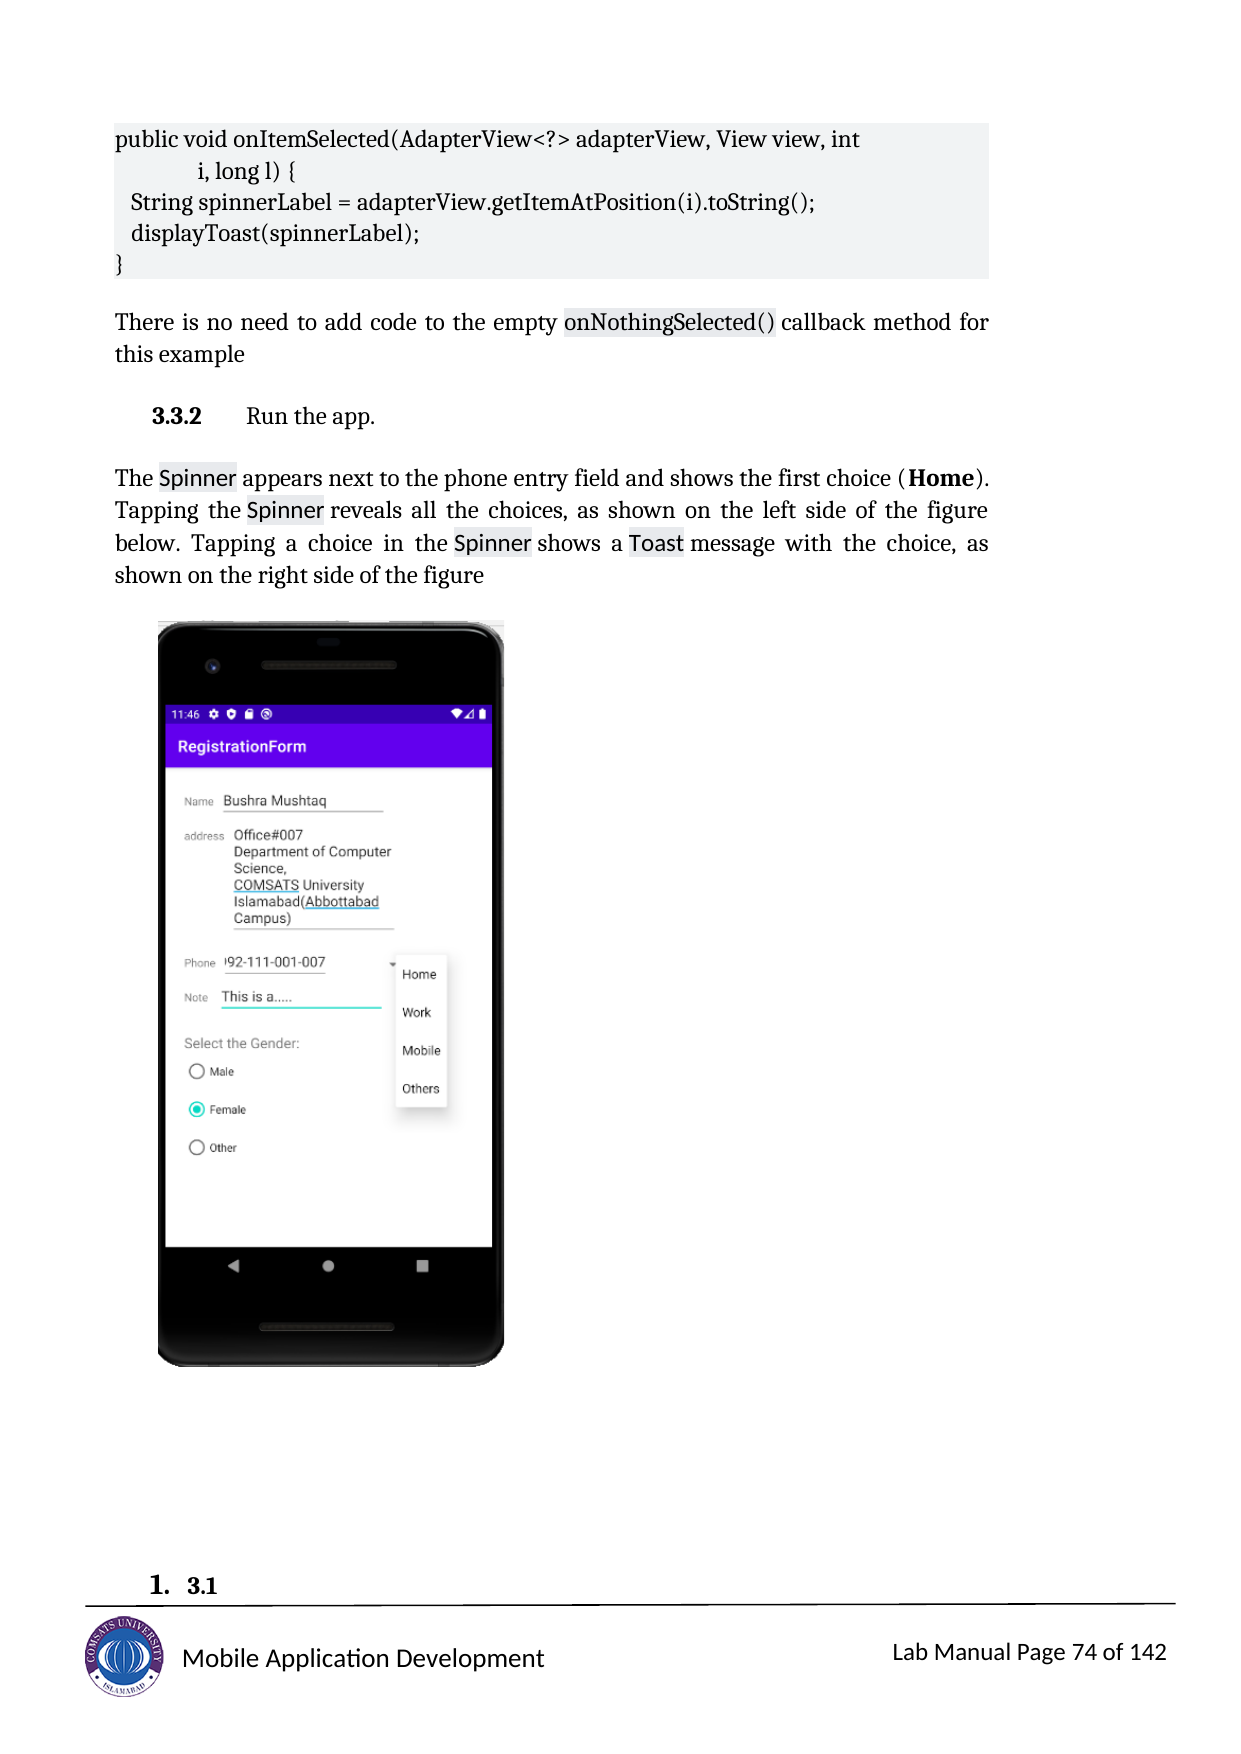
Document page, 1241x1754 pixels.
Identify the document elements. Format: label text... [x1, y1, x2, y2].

list Run the app. [152, 398, 989, 431]
picture [85, 1616, 165, 1697]
text The Spinner appears next to the phone entry field and shows the first choice (Home). Tapping the Spinner reveals all the choices, as shown on the left side of the figure below. Tapping a choice in the Spinner shows a Toast message with the choice, as shown on the right side of the figure [114, 460, 989, 590]
text There is no need to add code to the empty onNothingSelected() callback method for this example [114, 304, 989, 369]
picture [157, 620, 505, 1364]
subtitle 3.1 [150, 1568, 1078, 1602]
text public void onItemSelected(AdapterView<?> adapterView, View view, int i, long l) { String spinnerLabel = adapterView.getItemAtPosition(i).toString(); displayToast(spinnerLabel); } [114, 123, 989, 279]
